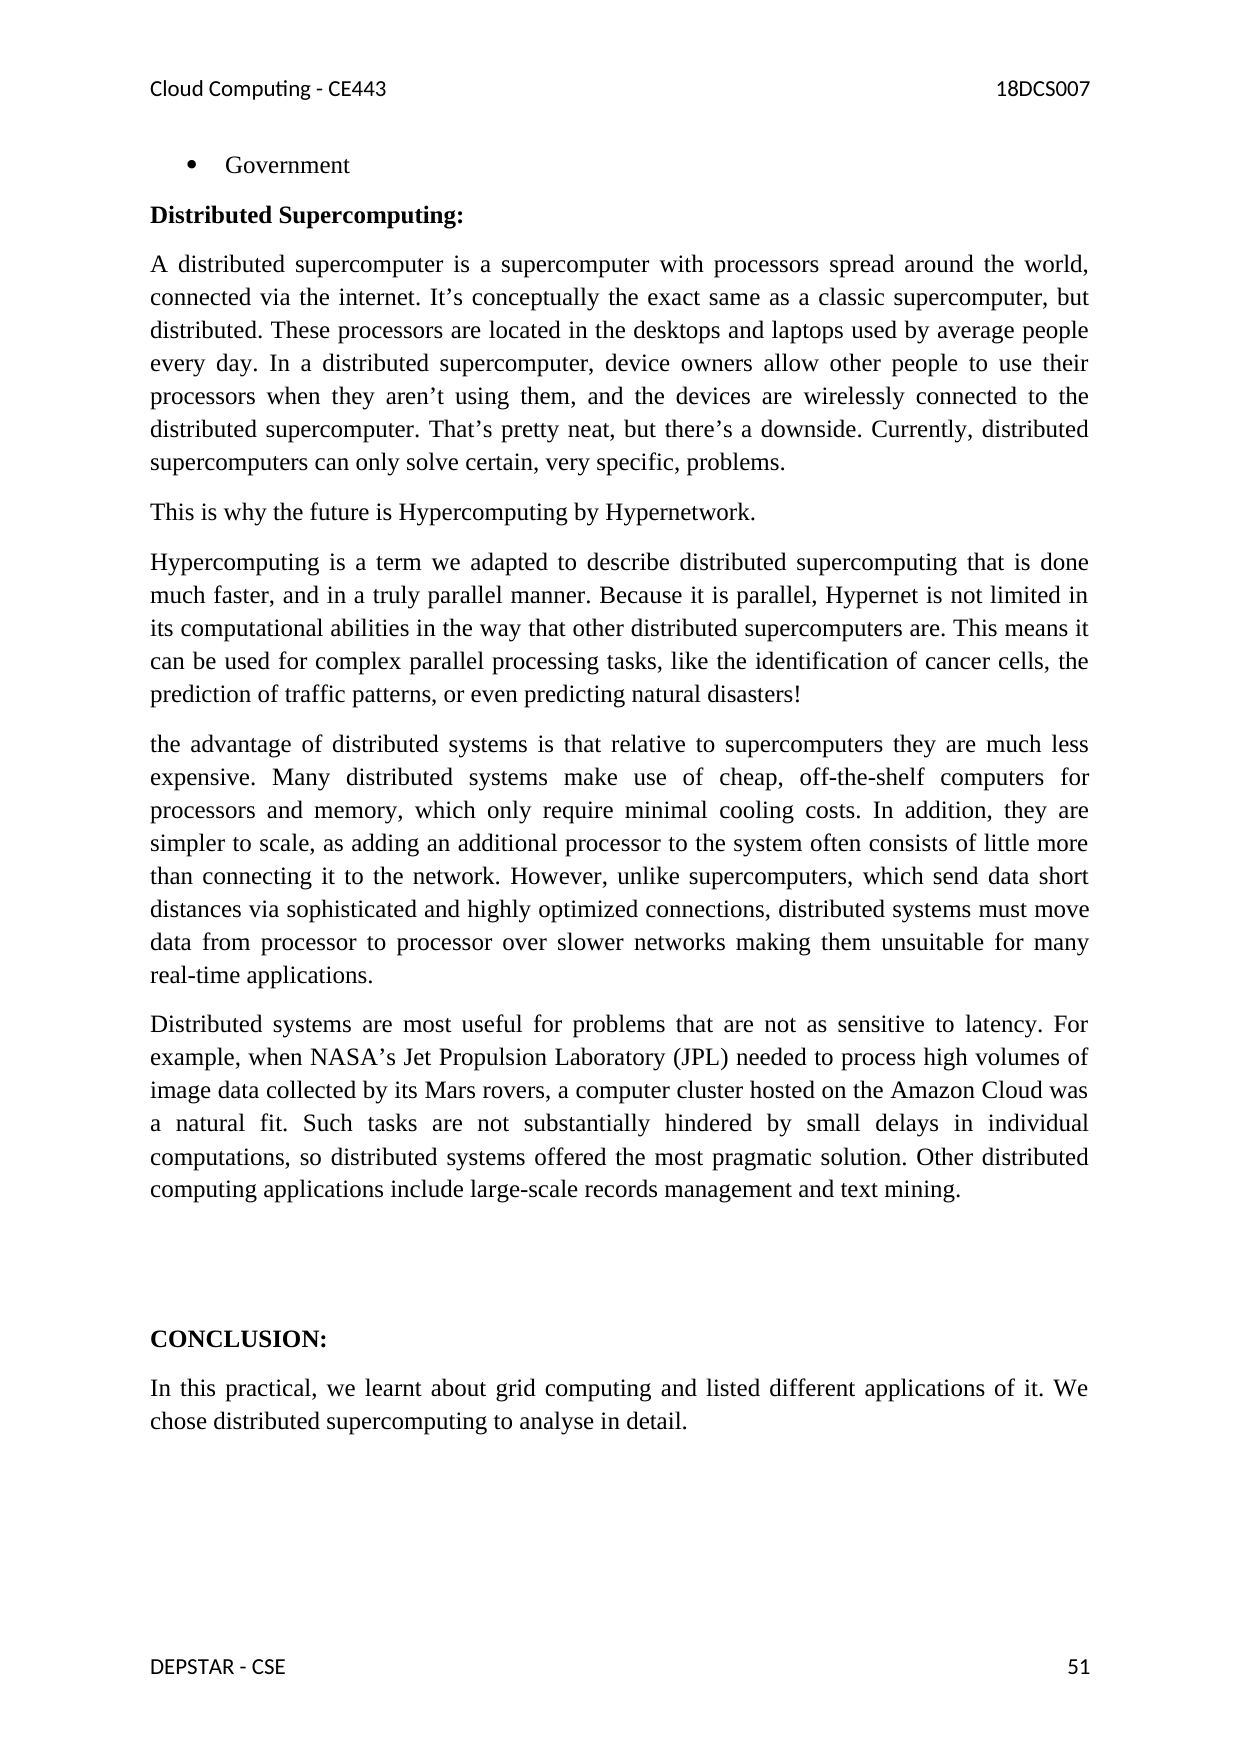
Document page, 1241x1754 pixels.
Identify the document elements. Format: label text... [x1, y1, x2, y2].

text Distributed Supercomputing: [150, 200, 1090, 228]
text Hypercomputing is a term we adapted to describe distributed supercomputing that is done much faster, and in a truly parallel manner. Because it is parallel, Hypernet is not limited in its computational abilities in the way that other distributed supercomputers are. This means it can be used for complex parallel processing tasks, like the identification of cancer cells, the prediction of traffic patterns, or even predicting natural disasters! [150, 547, 1090, 708]
text A distributed supercomputer is a supercomputer with processors spread around the world, connected via the internet. It’s conceptually the exact same as a classic supercomputer, but distributed. These processors are located in the desktops and laptops used by average people every day. In a distributed supercomputer, device owners allow other people to use their processors when they aren’t using them, and the devices are wirelessly connected to the distributed supercomputer. That’s pretty neat, but there’s a downside. Currently, distributed supercomputers can only solve certain, very specific, problems. [150, 249, 1090, 476]
text the advantage of distributed systems is that relative to supercomputers they are much less expensive. Many distributed systems make use of cheap, off-the-shelf computers for processors and memory, which only require minimal cooling costs. In addition, they are simpler to scale, as adding an additional processor to the system often consists of little more than connecting it to the network. However, unlike supercomputers, which send data short distances via sophisticated and highly optimized connections, distributed systems must move data from processor to processor over slower networks making them unsuitable for many real-time applications. [150, 729, 1090, 988]
text Distributed systems are most useful for problems that are not as sensitive to latency. For example, when NASA’s Jet Propulsion Laboratory (JPL) needed to process high volumes of image data collected by its Mars rovers, a computer cluster hosted on the Amazon Cloud was a natural fit. Such tasks are not substantially hindered by small delays in individual computations, so distributed systems offered the most pragmatic solution. Other distributed computing applications include large-scale records management and text mining. [150, 1009, 1090, 1203]
text This is why the future is Hypercomputing by Hypernetwork. [150, 497, 1090, 526]
text CONCLUSION: [150, 1324, 1090, 1352]
text In this practical, we learnt about grid computing and listed different applications of it. We chose distributed supercomputing to analyse in detail. [150, 1373, 1090, 1435]
list Government [187, 150, 1090, 179]
